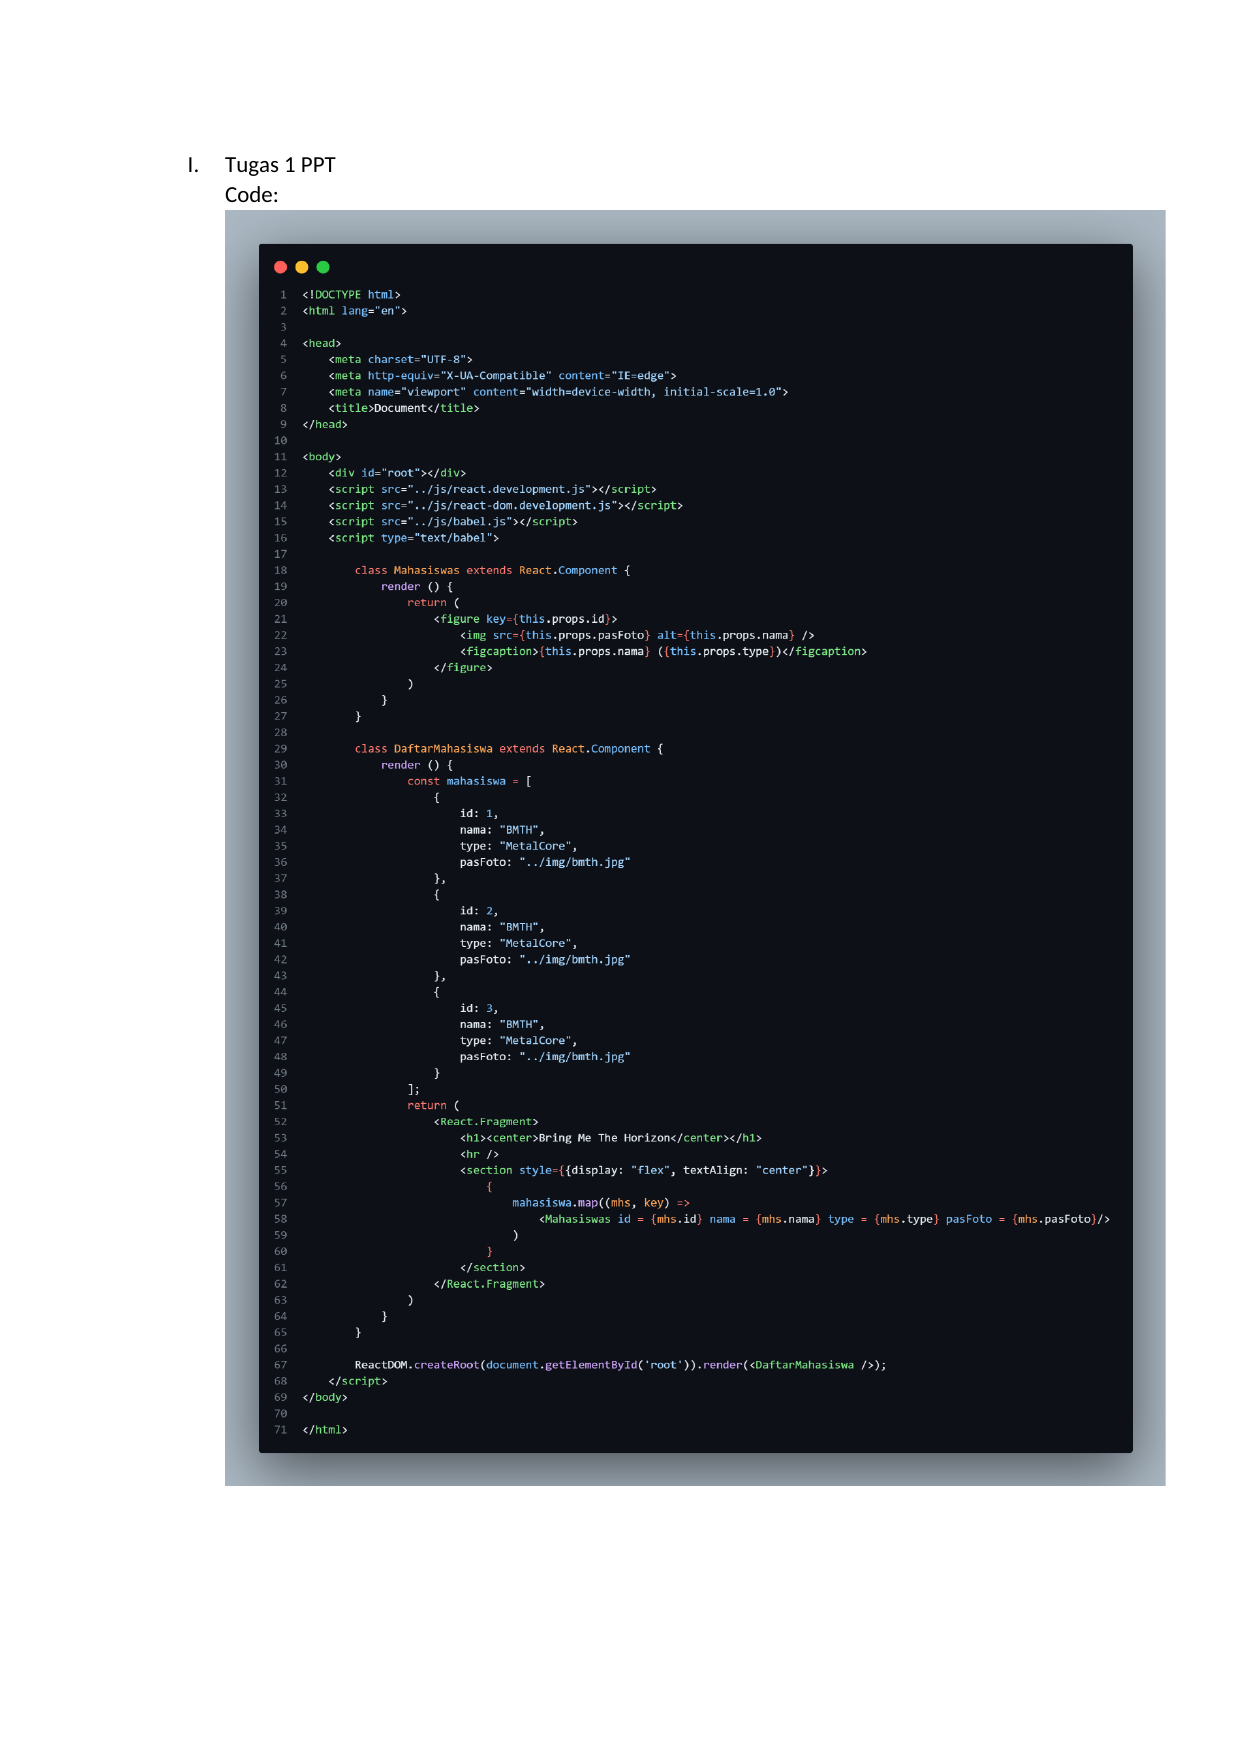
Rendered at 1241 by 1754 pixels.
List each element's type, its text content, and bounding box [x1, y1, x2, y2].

picture [225, 210, 1166, 1486]
list Tugas 1 PPT [187, 150, 1090, 178]
list Code: [225, 180, 1090, 208]
